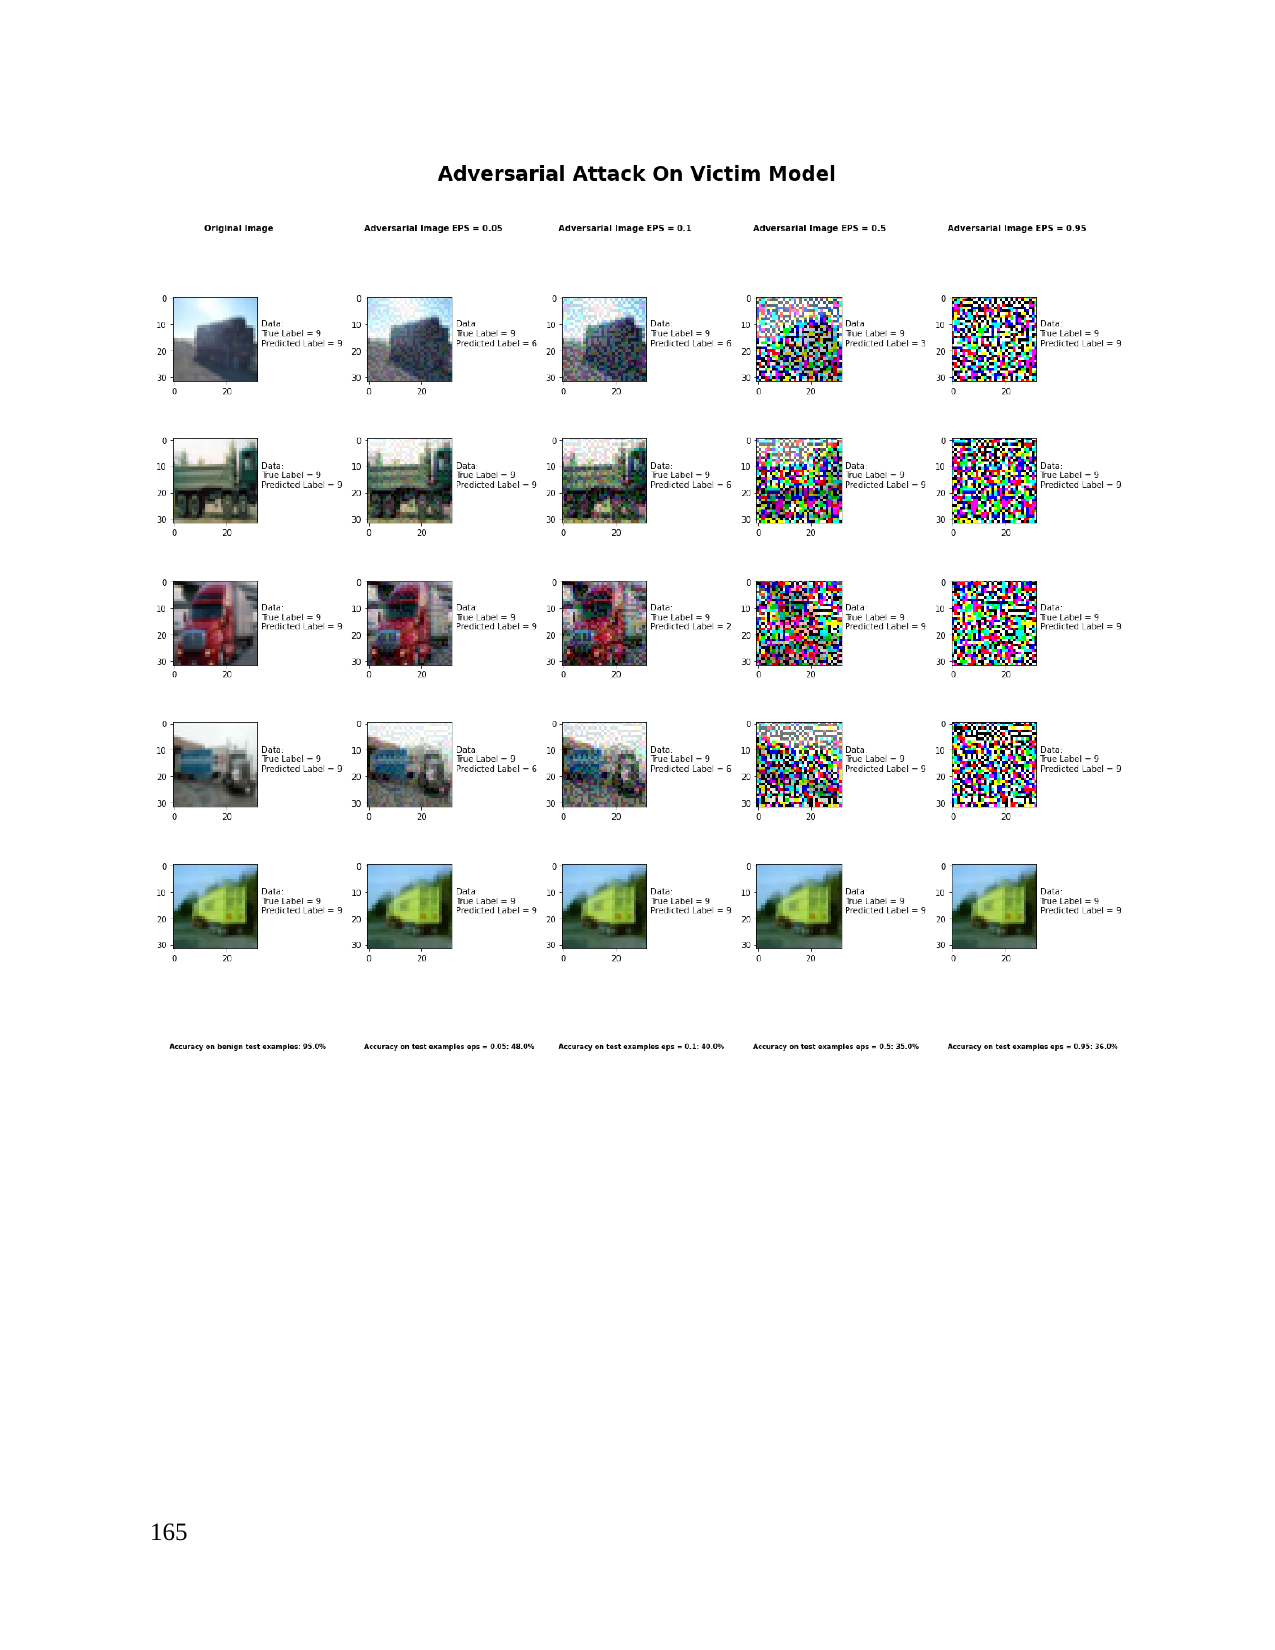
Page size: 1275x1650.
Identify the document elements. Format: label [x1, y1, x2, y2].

picture [150, 150, 1125, 1096]
